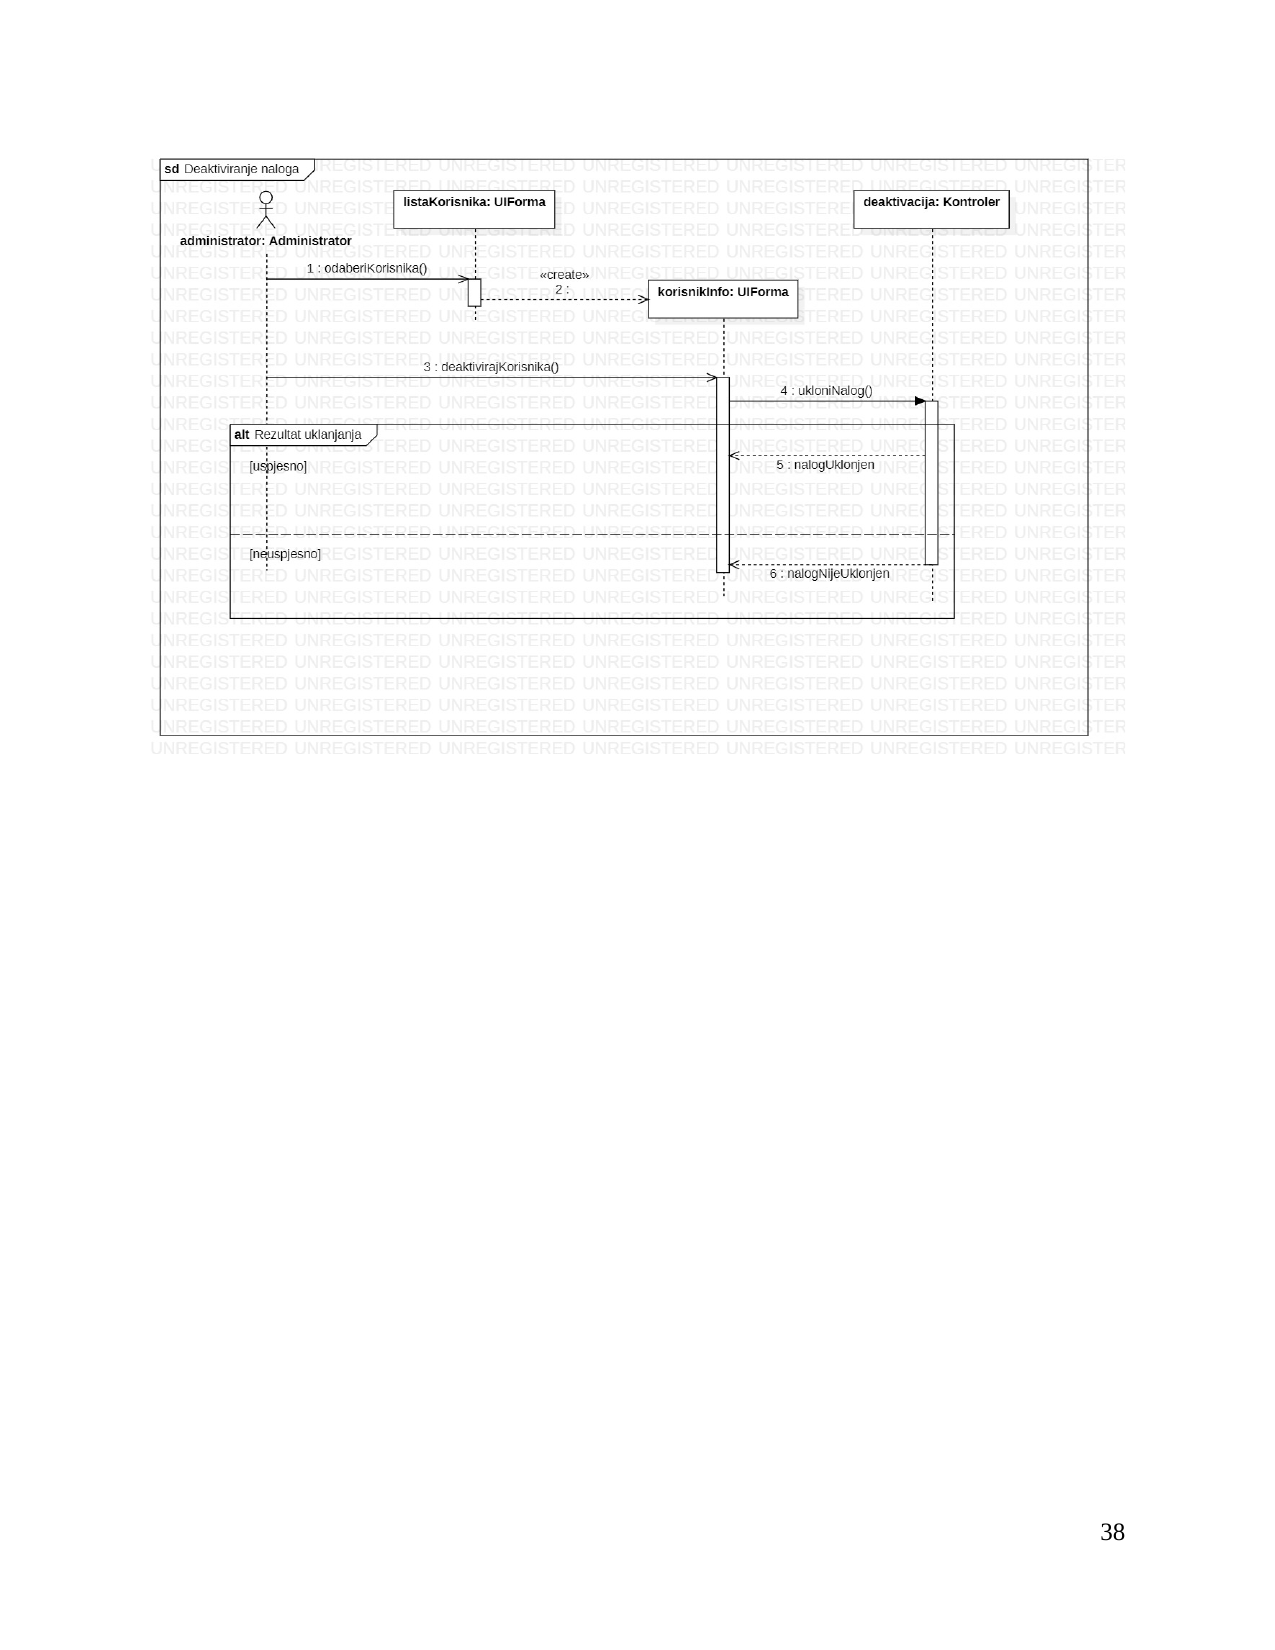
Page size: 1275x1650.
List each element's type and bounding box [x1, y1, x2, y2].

picture [150, 150, 1125, 774]
